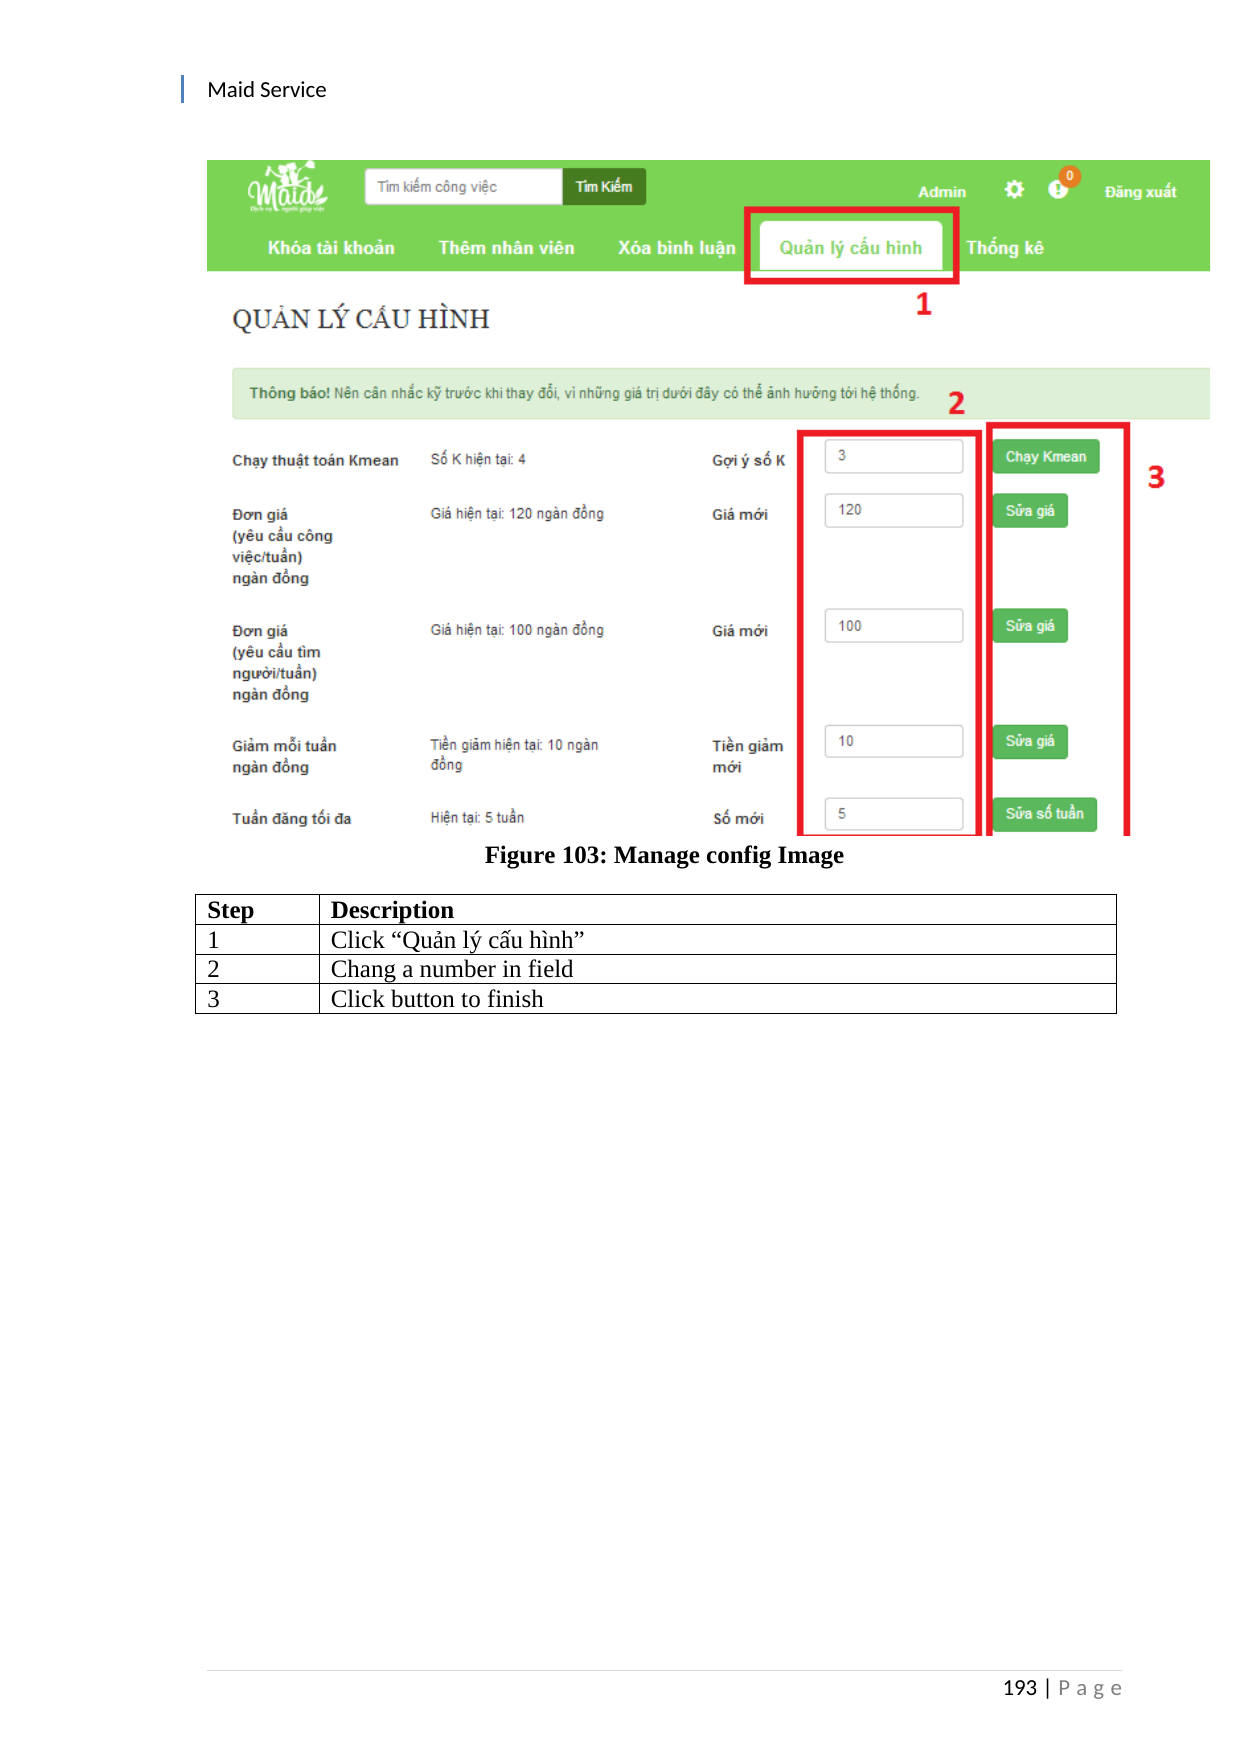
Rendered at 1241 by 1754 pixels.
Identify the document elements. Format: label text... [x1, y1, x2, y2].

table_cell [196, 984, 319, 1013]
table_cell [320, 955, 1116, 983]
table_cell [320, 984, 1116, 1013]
subtitle Figure 129: Manage config Image [207, 840, 1122, 869]
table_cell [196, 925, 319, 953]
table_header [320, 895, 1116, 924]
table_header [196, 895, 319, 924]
picture [207, 160, 1211, 836]
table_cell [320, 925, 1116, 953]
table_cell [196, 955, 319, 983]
